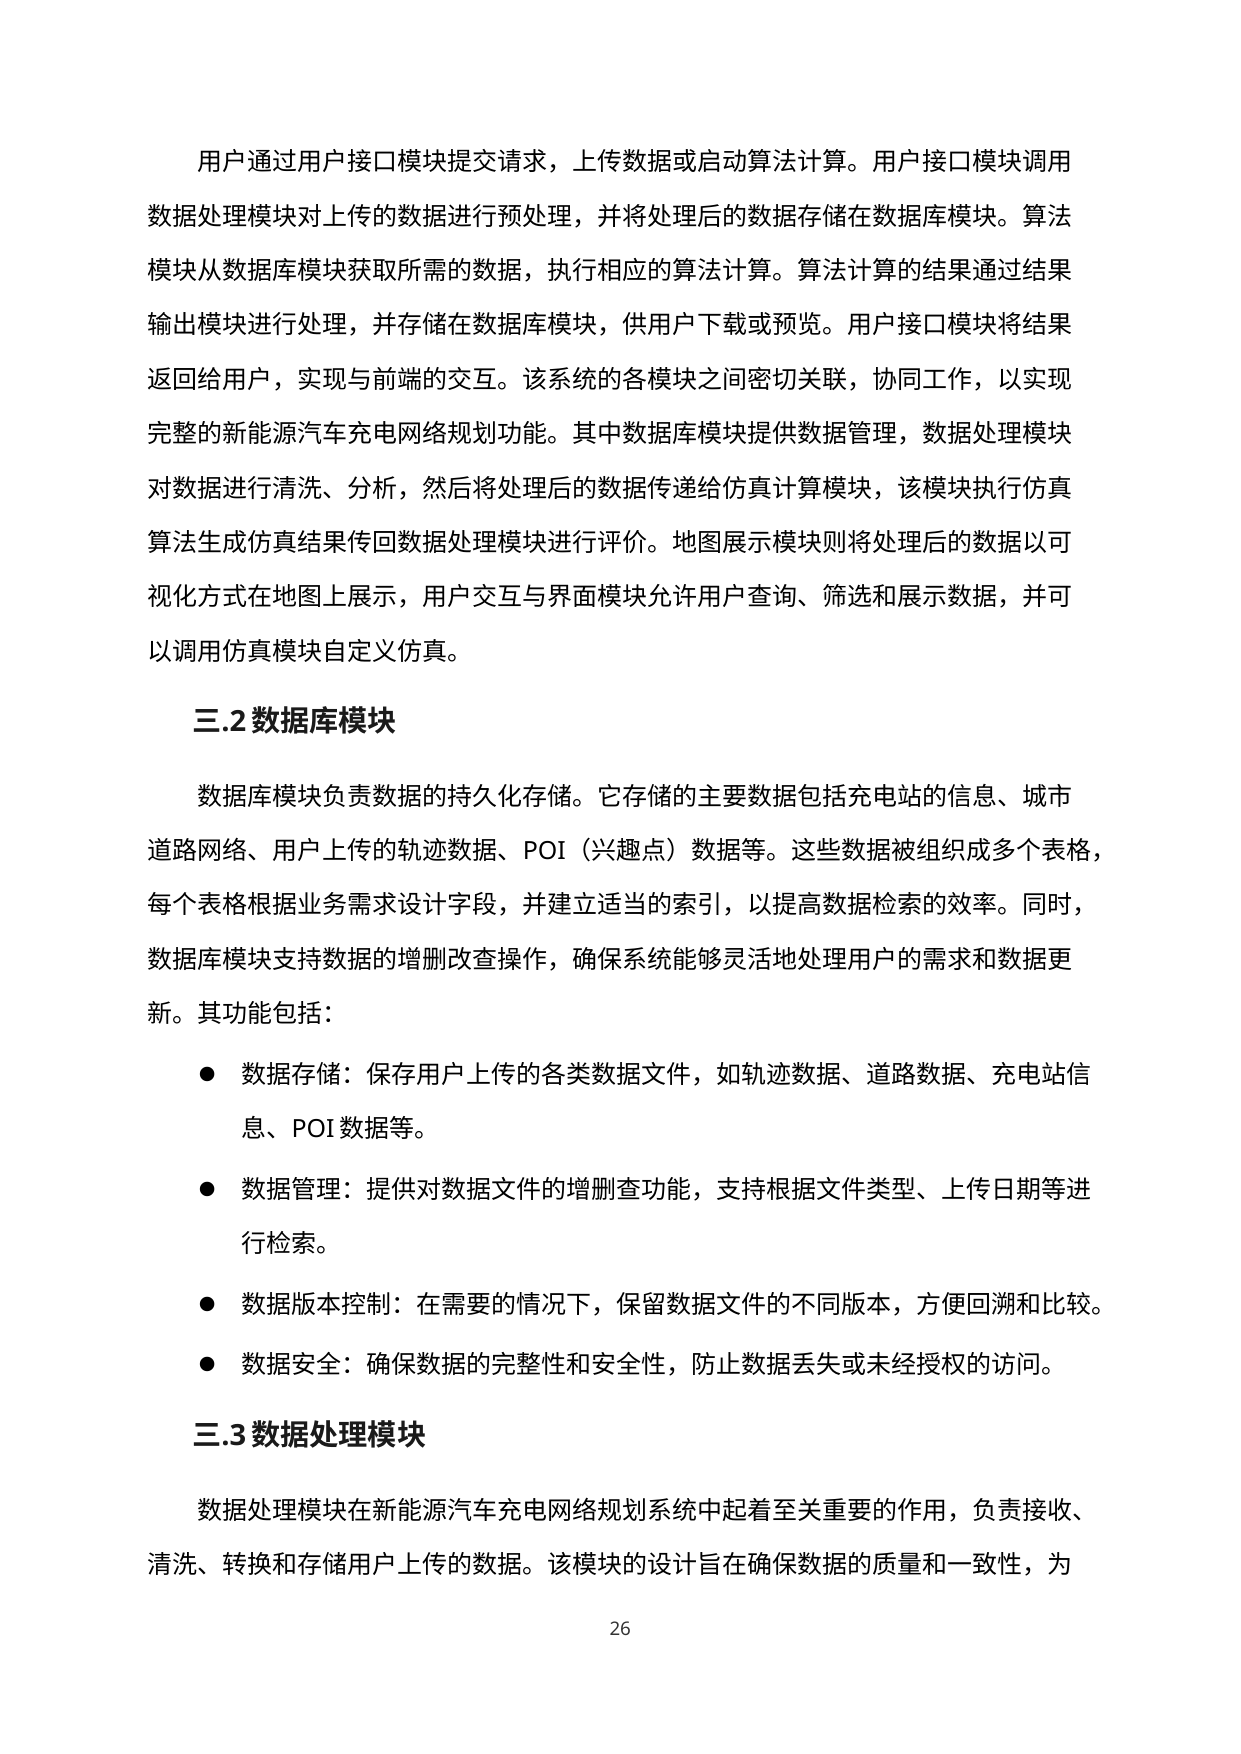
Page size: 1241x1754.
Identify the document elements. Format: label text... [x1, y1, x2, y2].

text 用户通过用户接口模块提交请求，上传数据或启动算法计算。用户接口模块调用数据处理模块对上传的数据进行预处理，并将处理后的数据存储在数据库模块。算法模块从数据库模块获取所需的数据，执行相应的算法计算。算法计算的结果通过结果输出模块进行处理，并存储在数据库模块，供用户下载或预览。用户接口模块将结果返回给用户，实现与前端的交互。该系统的各模块之间密切关联，协同工作，以实现完整的新能源汽车充电网络规划功能。其中数据库模块提供数据管理，数据处理模块对数据进行清洗、分析，然后将处理后的数据传递给仿真计算模块，该模块执行仿真算法生成仿真结果传回数据处理模块进行评价。地图展示模块则将处理后的数据以可视化方式在地图上展示，用户交互与界面模块允许用户查询、筛选和展示数据，并可以调用仿真模块自定义仿真。 [148, 142, 1093, 667]
subtitle 数据处理模块 [192, 1412, 1093, 1454]
list 数据存储：保存用户上传的各类数据文件，如轨迹数据、道路数据、充电站信息、POI数据等。 [198, 1054, 1093, 1145]
list 数据版本控制：在需要的情况下，保留数据文件的不同版本，方便回溯和比较。 [198, 1284, 1093, 1321]
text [148, 1490, 1093, 1581]
list 数据安全：确保数据的完整性和安全性，防止数据丢失或未经授权的访问。 [198, 1345, 1093, 1381]
subtitle 数据库模块 [192, 698, 1093, 740]
list 数据管理：提供对数据文件的增删查功能，支持根据文件类型、上传日期等进行检索。 [198, 1169, 1093, 1260]
text 数据库模块负责数据的持久化存储。它存储的主要数据包括充电站的信息、城市道路网络、用户上传的轨迹数据、POI（兴趣点）数据等。这些数据被组织成多个表格，每个表格根据业务需求设计字段，并建立适当的索引，以提高数据检索的效率。同时，数据库模块支持数据的增删改查操作，确保系统能够灵活地处理用户的需求和数据更新。其功能包括： [148, 776, 1093, 1030]
